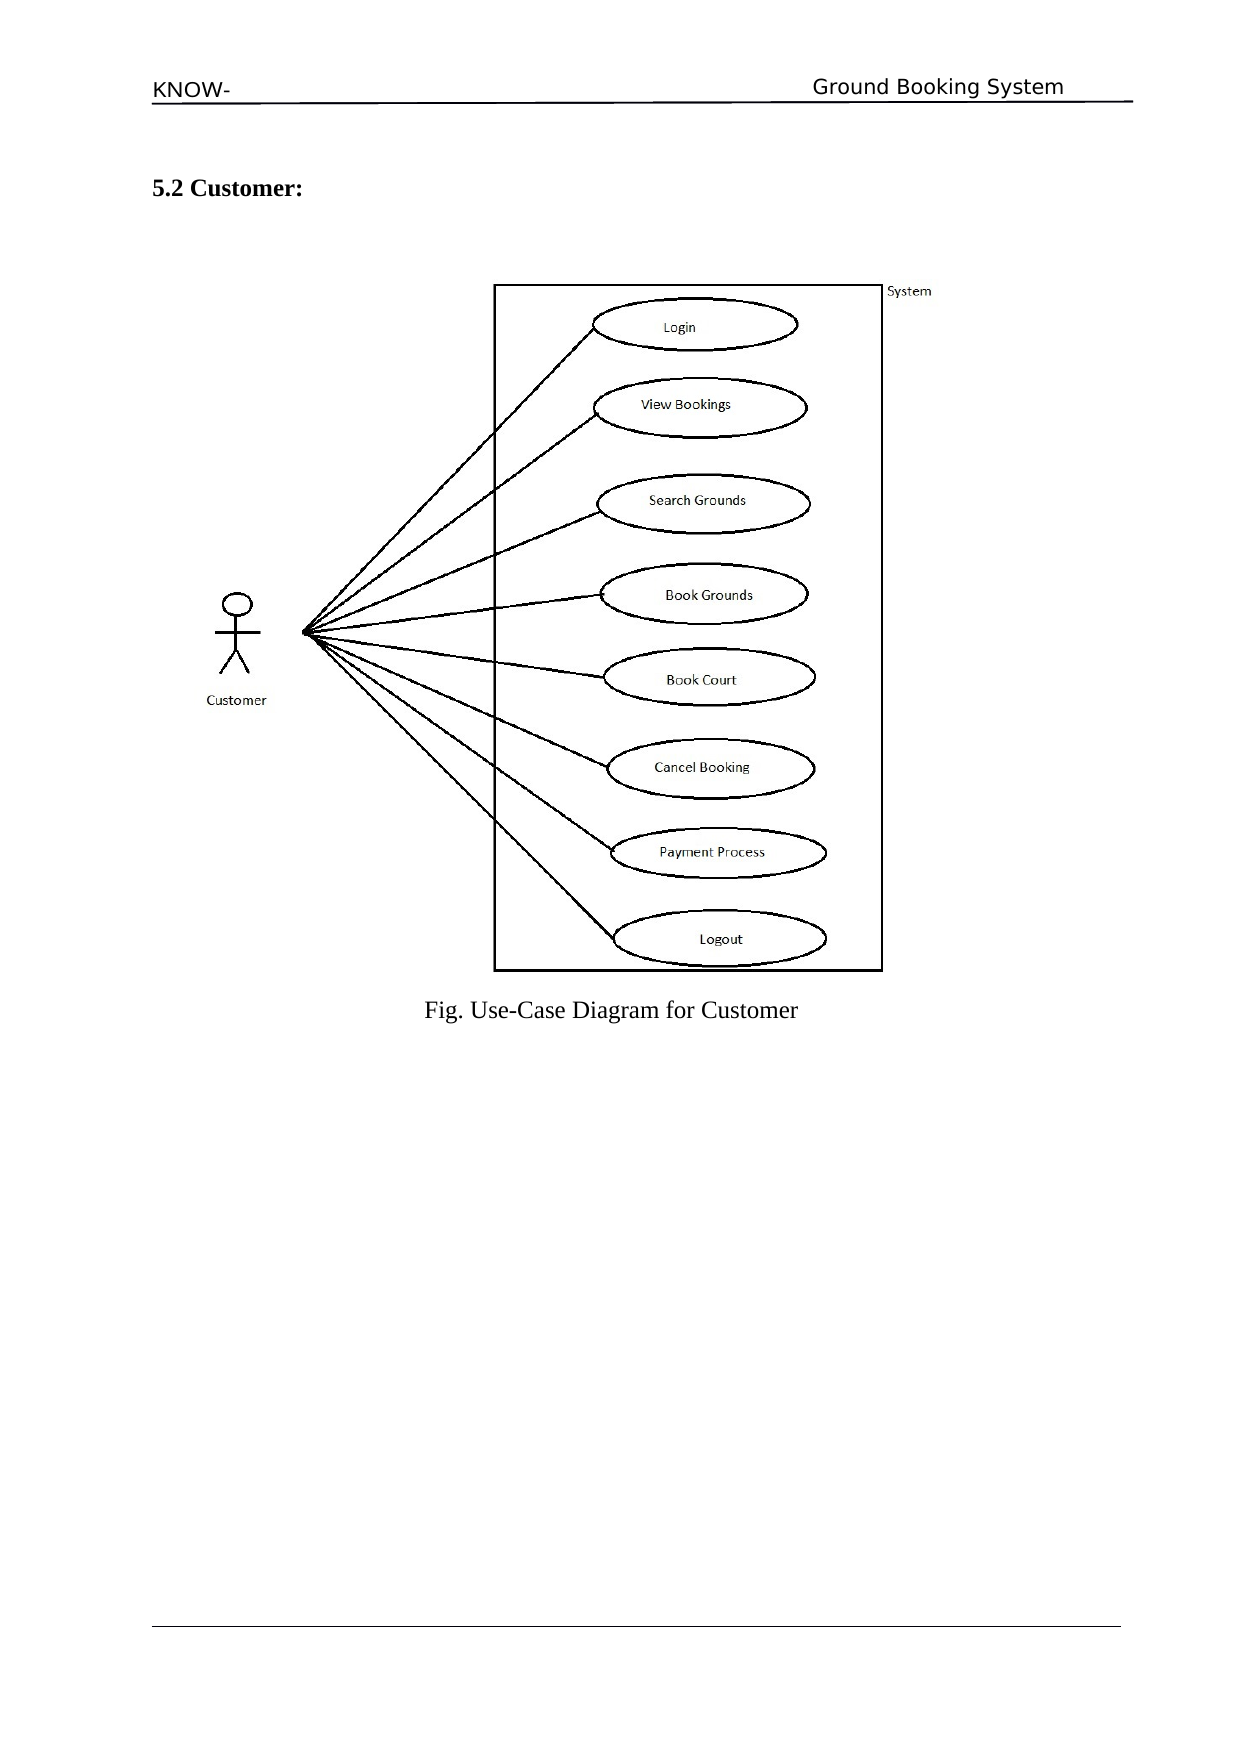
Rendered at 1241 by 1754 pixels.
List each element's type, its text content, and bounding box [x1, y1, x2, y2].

picture [139, 279, 1115, 973]
text Fig. Use-Case Diagram for Customer [341, 995, 881, 1024]
subtitle 5.2 Customer: [152, 173, 1134, 202]
